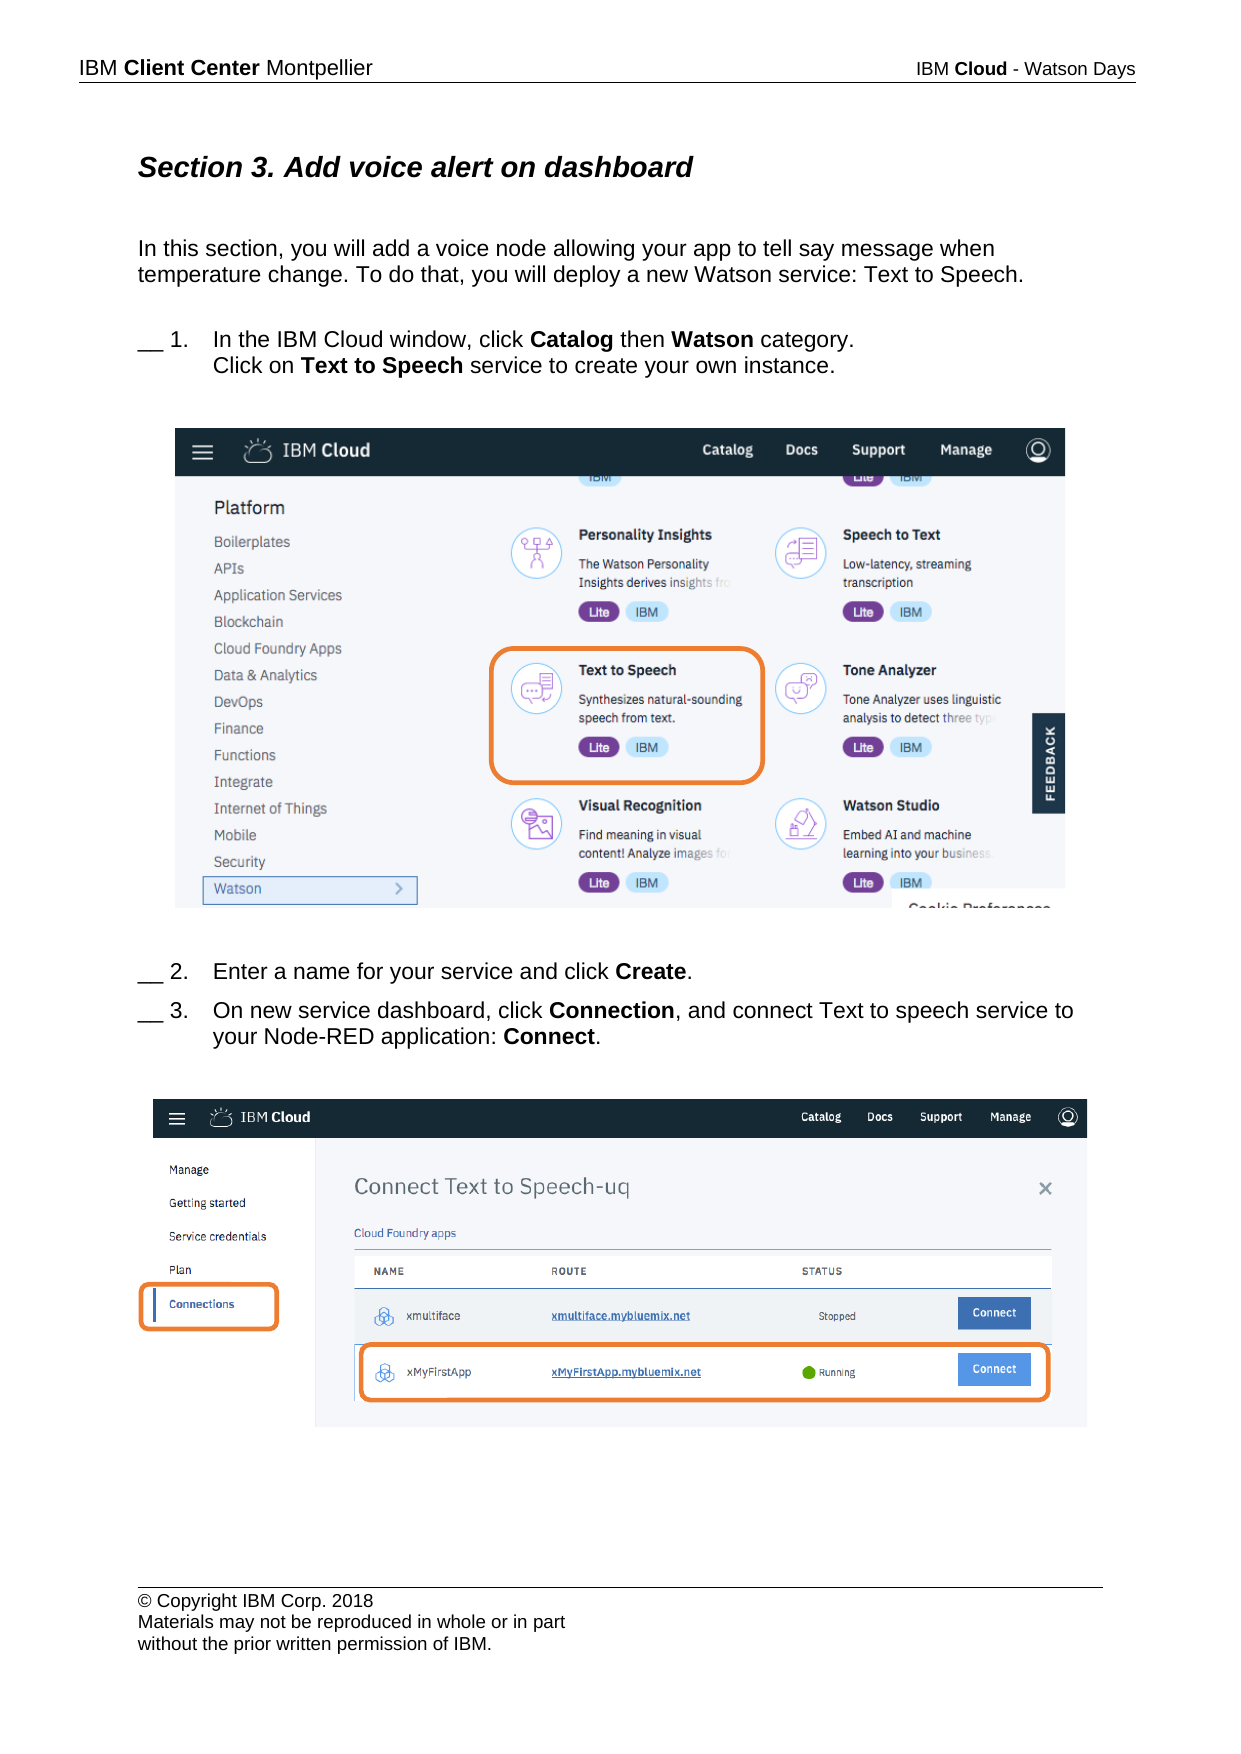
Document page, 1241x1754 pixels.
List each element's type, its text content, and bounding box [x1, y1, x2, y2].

list Enter a name for your service and click Create. [138, 958, 1103, 984]
picture [153, 1099, 1088, 1427]
picture [175, 428, 1066, 908]
list On new service dashboard, click Connection, and connect Text to speech service to your Node-RED application: Connect. [138, 997, 1103, 1049]
text In this section, you will add a voice node allowing your app to tell say message when temperature change. To do that, you will deploy a new Watson service: Text to Speech. [138, 234, 1103, 287]
list In the IBM Cloud window, click Catalog then Watson category. Click on Text to Speech service to create your own instance. [138, 326, 1103, 379]
picture [153, 1287, 274, 1326]
subtitle Add voice alert on dashboard [138, 150, 1103, 183]
